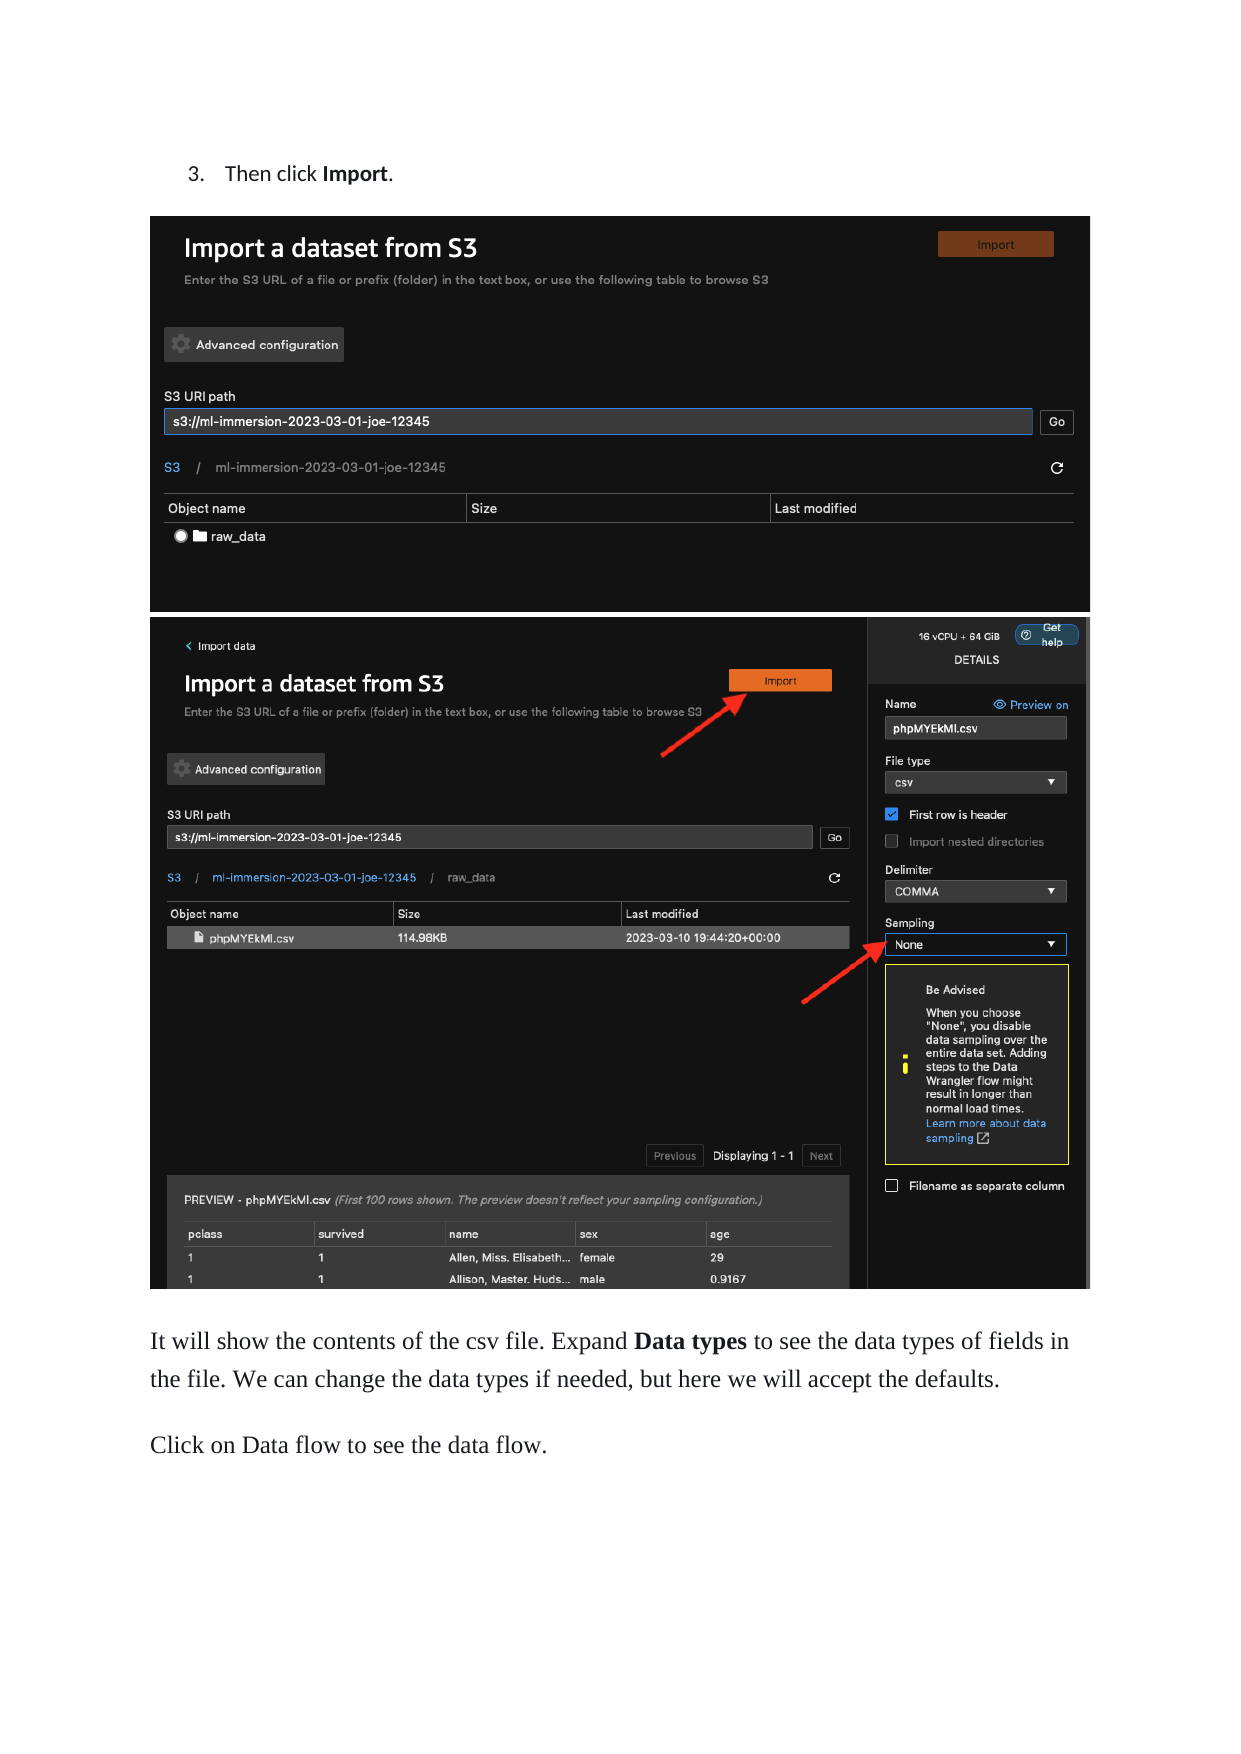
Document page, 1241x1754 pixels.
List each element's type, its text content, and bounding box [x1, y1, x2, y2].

text Click on Data flow to see the data flow. [150, 1422, 1090, 1459]
text It will show the contents of the csv file. Expand Data types to see the data types of fields in the file. We can change the data types if needed, but here we will accept the defaults. [150, 1317, 1090, 1392]
list Then click Import. [187, 150, 1090, 187]
picture [150, 617, 1091, 1289]
picture [150, 216, 1091, 612]
